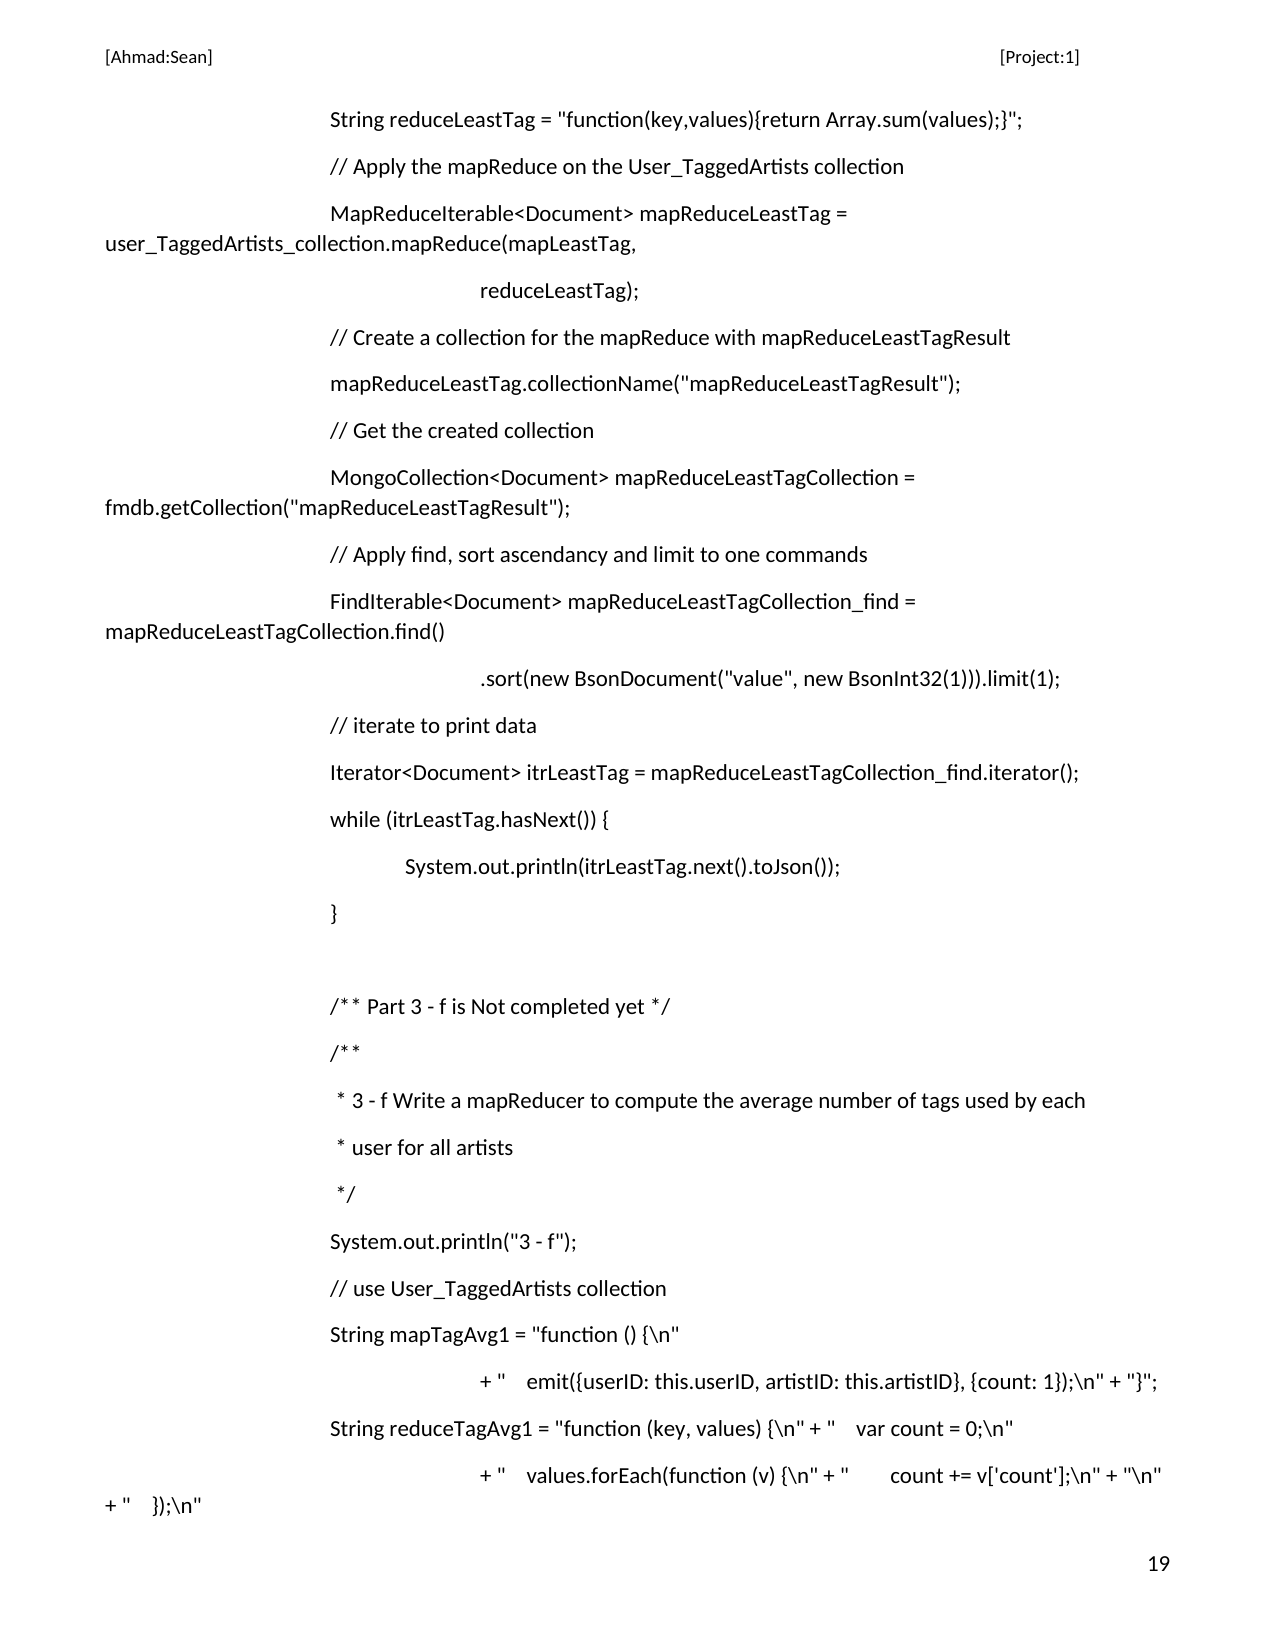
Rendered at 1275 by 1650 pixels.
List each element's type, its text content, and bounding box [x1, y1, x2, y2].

text MapReduceIterable<Document> mapReduceLeastTag = user_TaggedArtists_collection.mapReduce(mapLeastTag, [105, 199, 1170, 257]
text * user for all artists [105, 1133, 1170, 1161]
text * 3 - f Write a mapReducer to compute the average number of tags used by each [105, 1086, 1170, 1114]
text String reduceTagAvg1 = "function (key, values) {\n" + " var count = 0;\n" [105, 1414, 1170, 1442]
text mapReduceLeastTag.collectionName("mapReduceLeastTagResult"); [105, 369, 1170, 398]
text String mapTagAvg1 = "function () {\n" [105, 1321, 1170, 1349]
text /** Part 3 - f is Not completed yet */ [105, 992, 1170, 1021]
text // iterate to print data [105, 711, 1170, 739]
text /** [105, 1039, 1170, 1067]
text } [105, 899, 1170, 927]
text // use User_TaggedArtists collection [105, 1274, 1170, 1302]
text */ [105, 1180, 1170, 1208]
text Iterator<Document> itrLeastTag = mapReduceLeastTagCollection_find.iterator(); [105, 758, 1170, 786]
text .sort(new BsonDocument("value", new BsonInt32(1))).limit(1); [105, 664, 1170, 692]
text // Get the created collection [105, 416, 1170, 444]
text String reduceLeastTag = "function(key,values){return Array.sum(values);}"; [105, 105, 1170, 133]
text FindIterable<Document> mapReduceLeastTagCollection_find = mapReduceLeastTagCollection.find() [105, 587, 1170, 646]
text System.out.println(itrLeastTag.next().toJson()); [105, 852, 1170, 880]
text System.out.println("3 - f"); [105, 1227, 1170, 1255]
text + " emit({userID: this.userID, artistID: this.artistID}, {count: 1});\n" + "}"; [105, 1367, 1170, 1396]
text while (itrLeastTag.hasNext()) { [105, 805, 1170, 833]
text MongoCollection<Document> mapReduceLeastTagCollection = fmdb.getCollection("mapReduceLeastTagResult"); [105, 463, 1170, 522]
text + " values.forEach(function (v) {\n" + " count += v['count'];\n" + "\n" + " });\n" [105, 1461, 1170, 1519]
text // Create a collection for the mapReduce with mapReduceLeastTagResult [105, 323, 1170, 351]
text reduceLeastTag); [105, 276, 1170, 304]
text // Apply the mapReduce on the User_TaggedArtists collection [105, 152, 1170, 180]
text // Apply find, sort ascendancy and limit to one commands [105, 540, 1170, 568]
